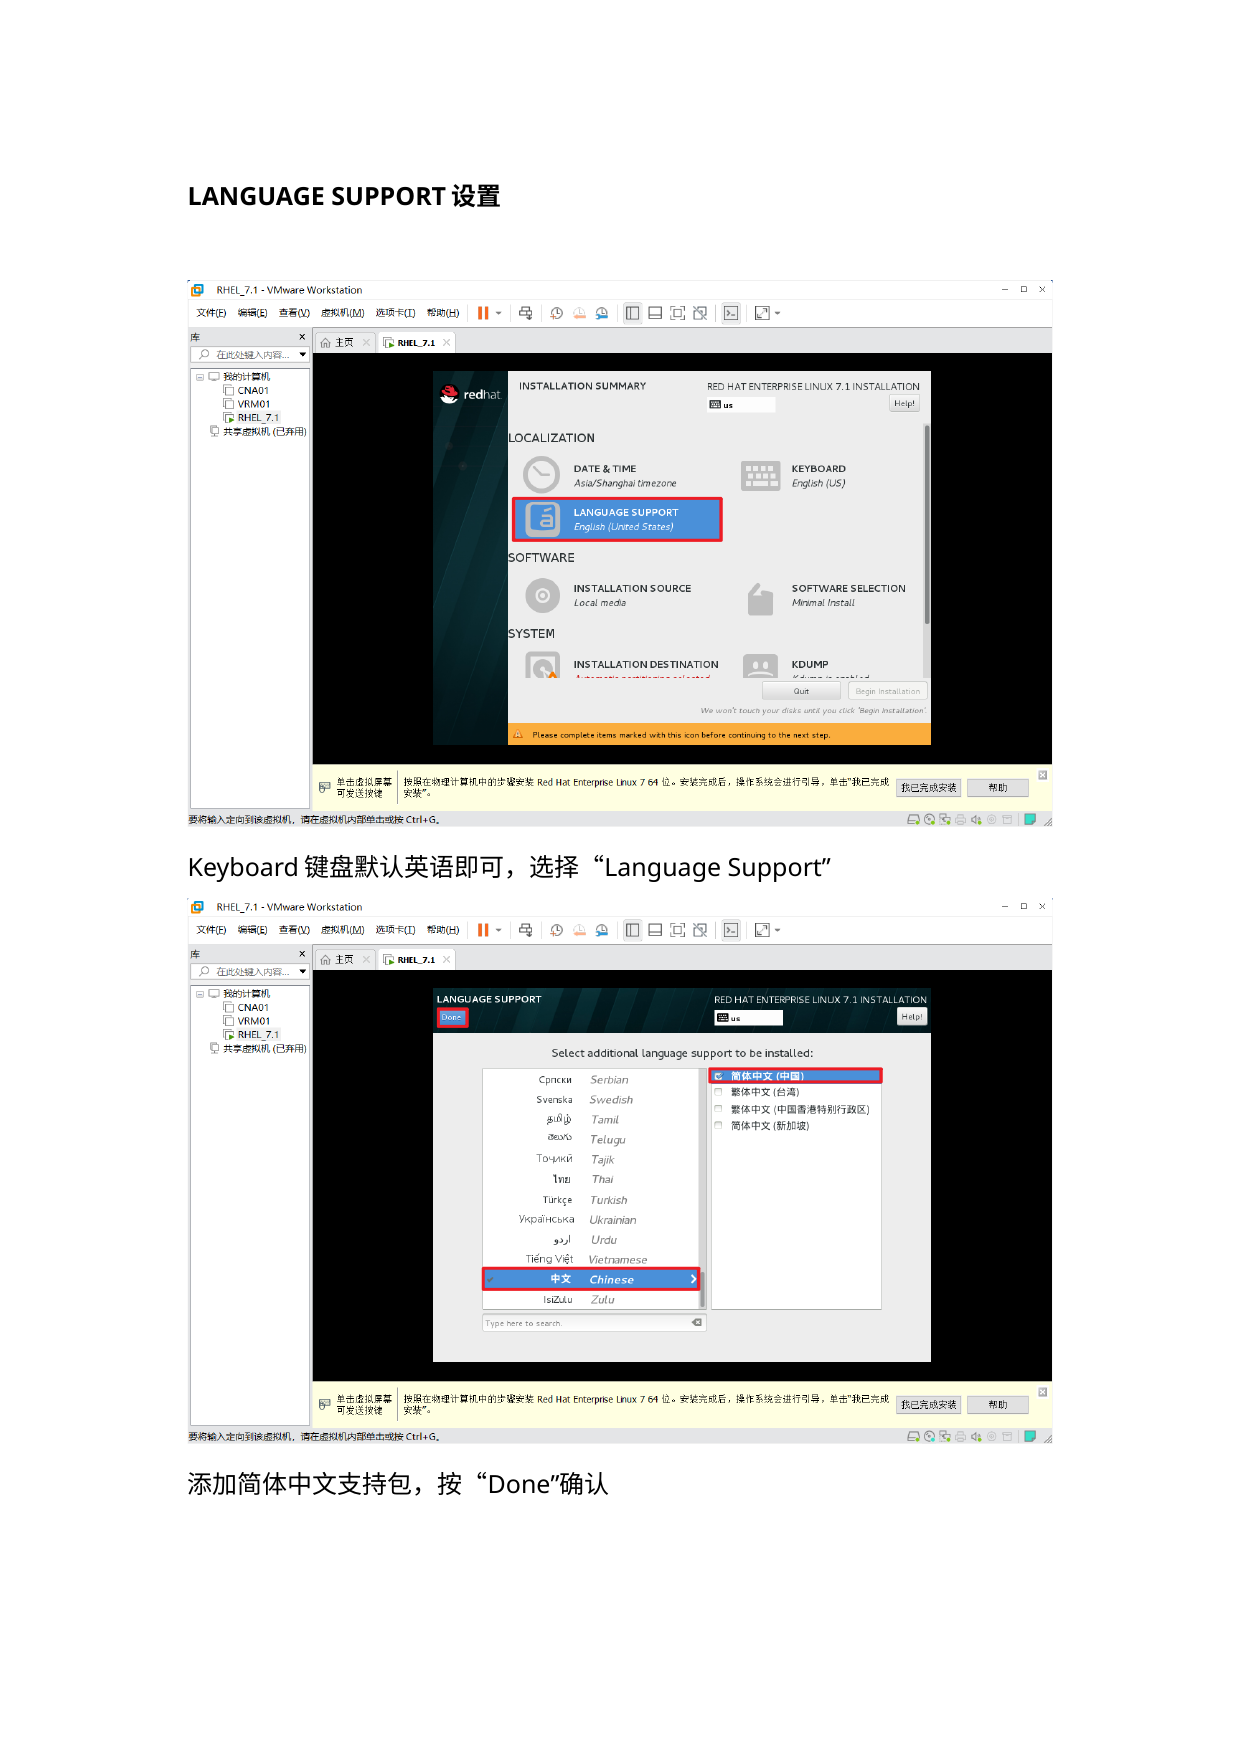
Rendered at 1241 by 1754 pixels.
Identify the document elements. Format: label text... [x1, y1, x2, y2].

text Keyboard键盘默认英语即可，选择“Language Support” [187, 833, 1053, 898]
picture [187, 898, 1053, 1444]
text 添加简体中文支持包，按“Done”确认 [187, 1451, 1053, 1516]
subtitle LANGUAGE SUPPORT设置 [187, 162, 1053, 227]
picture [187, 280, 1053, 827]
